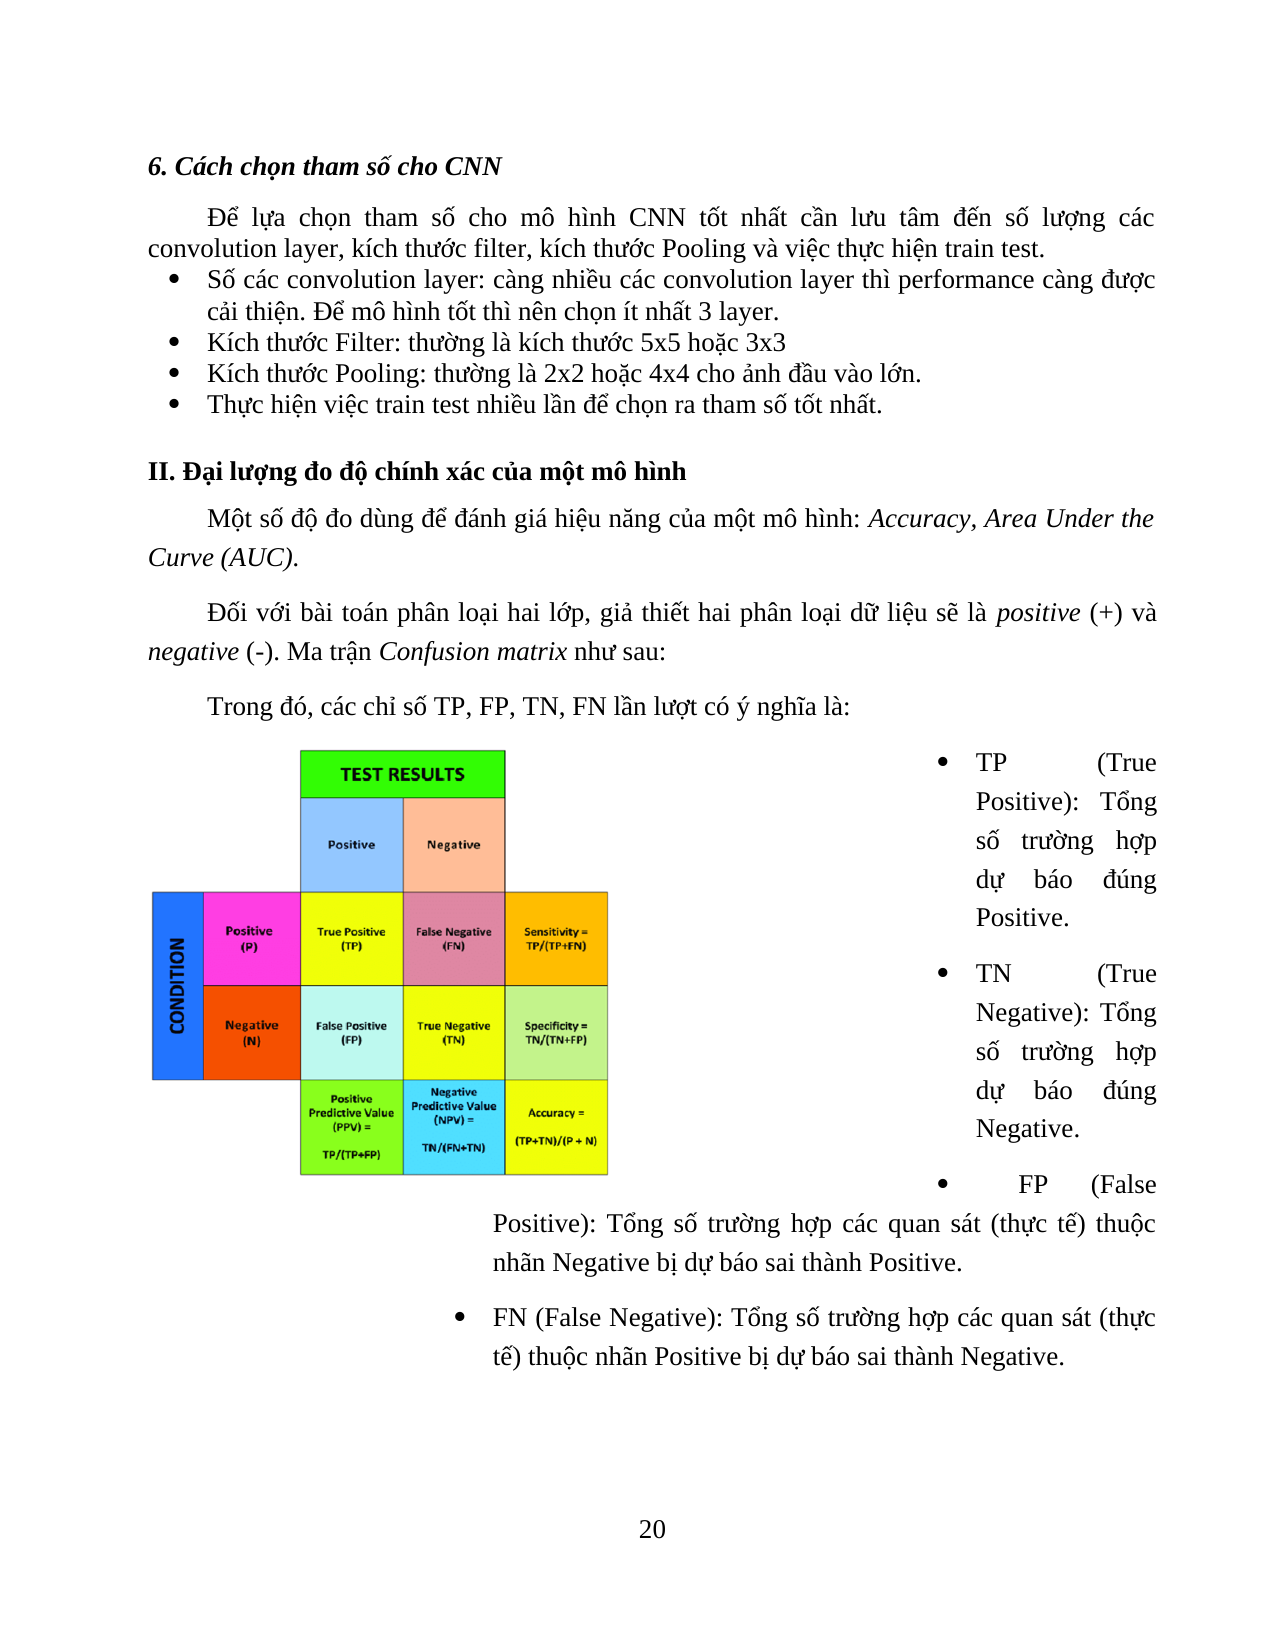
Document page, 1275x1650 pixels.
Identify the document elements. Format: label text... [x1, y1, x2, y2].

text Để lựa chọn tham số cho mô hình CNN tốt nhất cần lưu tâm đến số lượng các convolution layer, kích thước filter, kích thước Pooling và việc thực hiện train test. [148, 201, 1157, 264]
list TN (True Negative): Tổng số trường hợp dự báo đúng Negative. [612, 957, 1157, 1144]
list FN (False Negative): Tổng số trường hợp các quan sát (thực tế) thuộc nhãn Positive bị dự báo sai thành Negative. [455, 1301, 1157, 1372]
subtitle 6. Cách chọn tham số cho CNN [148, 150, 1157, 181]
picture [147, 747, 612, 1181]
text Trong đó, các chỉ số TP, FP, TN, FN lần lượt có ý nghĩa là: [148, 691, 1157, 722]
list FP (False Positive): Tổng số trường hợp các quan sát (thực tế) thuộc nhãn Negative bị dự báo sai thành Positive. [455, 1168, 1157, 1277]
subtitle II. Đại lượng đo độ chính xác của một mô hình [148, 455, 1157, 486]
list Kích thước Pooling: thường là 2x2 hoặc 4x4 cho ảnh đầu vào lớn. [169, 357, 1157, 388]
list Kích thước Filter: thường là kích thước 5x5 hoặc 3x3 [169, 326, 1157, 357]
text Một số độ đo dùng để đánh giá hiệu năng của một mô hình: Accuracy, Area Under the Curve (AUC). [148, 502, 1157, 572]
list TP (True Positive): Tổng số trường hợp dự báo đúng Positive. [455, 746, 1157, 933]
text Đối với bài toán phân loại hai lớp, giả thiết hai phân loại dữ liệu sẽ là positive (+) và negative (-). Ma trận Confusion matrix như sau: [148, 596, 1157, 666]
list Thực hiện việc train test nhiều lần để chọn ra tham số tốt nhất. [169, 388, 1157, 420]
list Số các convolution layer: càng nhiều các convolution layer thì performance càng được cải thiện. Để mô hình tốt thì nên chọn ít nhất 3 layer. [169, 264, 1157, 326]
